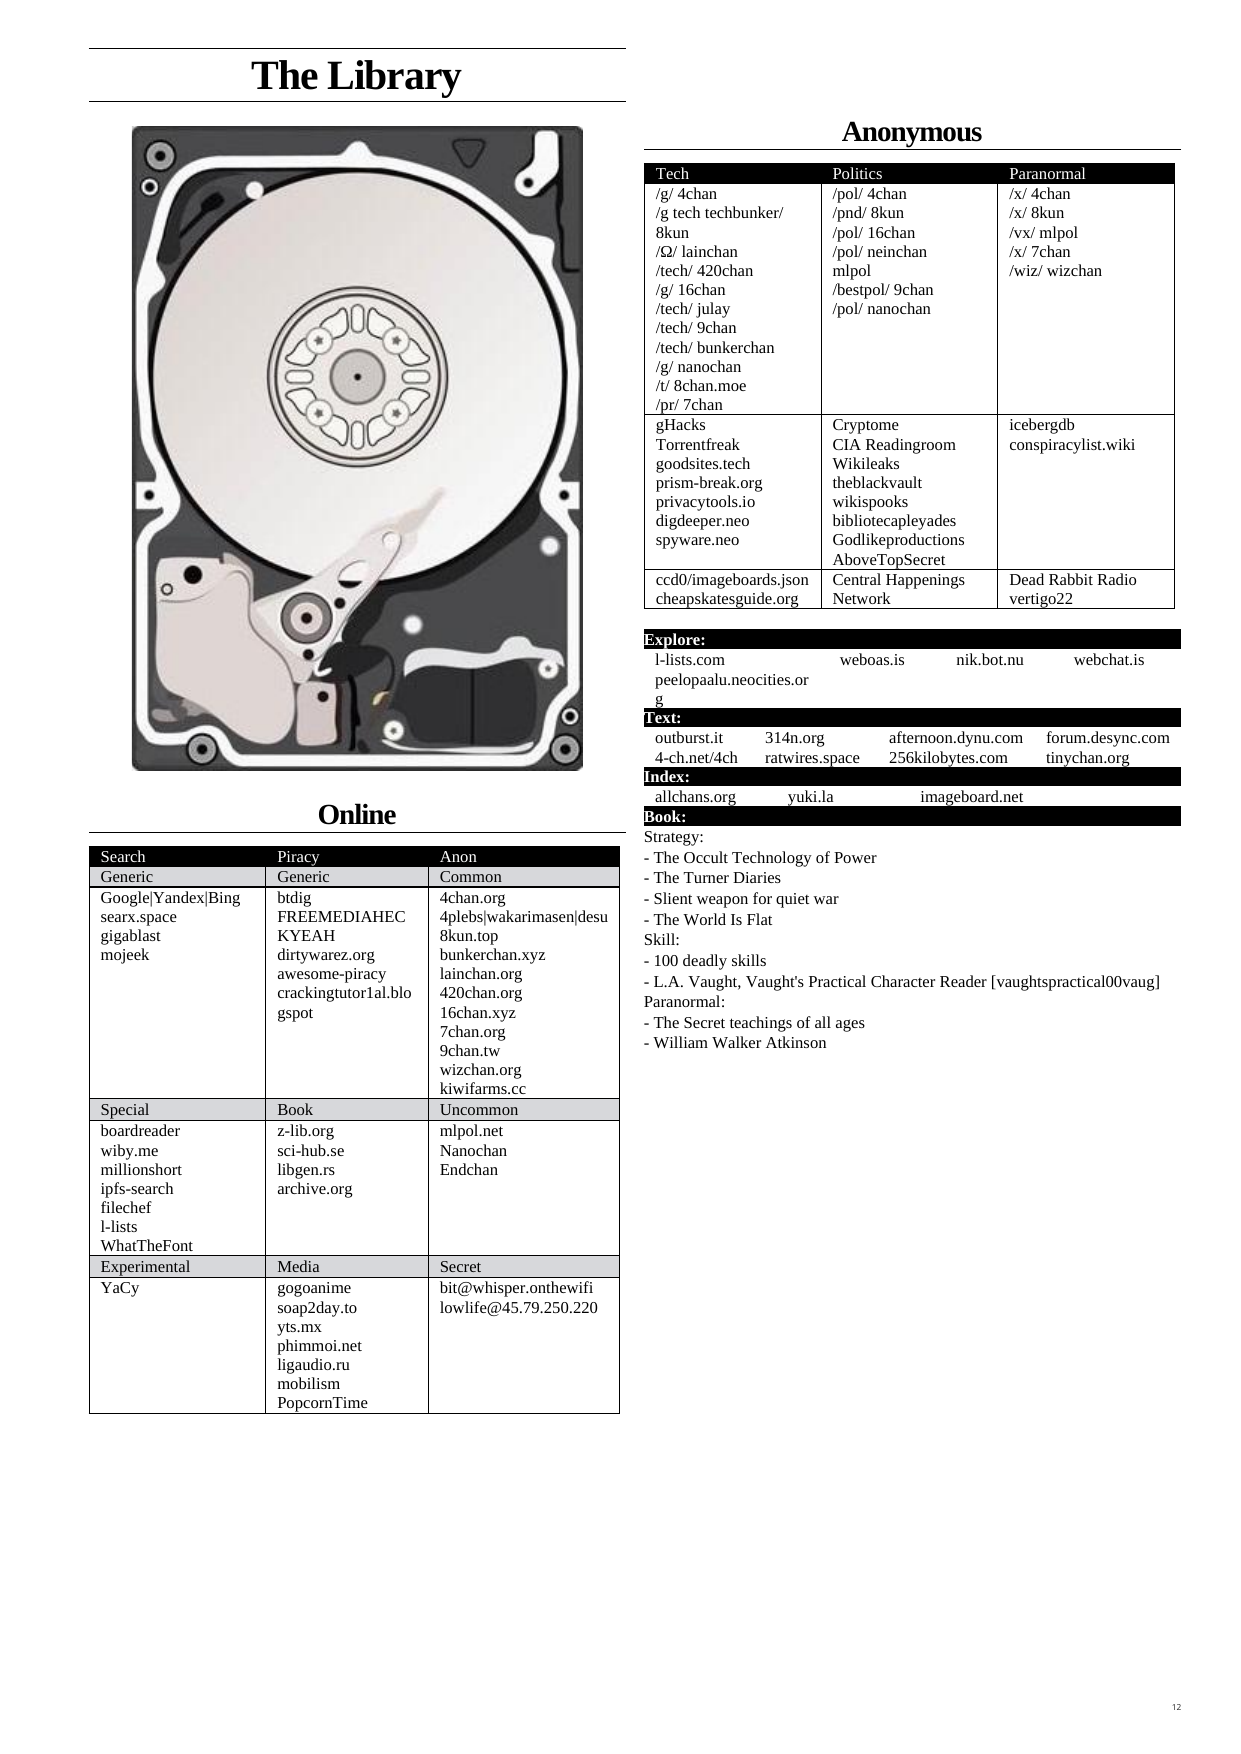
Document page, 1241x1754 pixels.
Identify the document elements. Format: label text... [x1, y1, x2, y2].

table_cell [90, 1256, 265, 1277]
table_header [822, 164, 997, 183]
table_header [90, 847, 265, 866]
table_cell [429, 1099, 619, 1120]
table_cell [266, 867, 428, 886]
text Paranormal: [644, 992, 1181, 1011]
subtitle The Library [89, 49, 626, 101]
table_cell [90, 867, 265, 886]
text - L.A. Vaught, Vaught's Practical Character Reader [vaughtspractical00vaug] [644, 971, 1181, 991]
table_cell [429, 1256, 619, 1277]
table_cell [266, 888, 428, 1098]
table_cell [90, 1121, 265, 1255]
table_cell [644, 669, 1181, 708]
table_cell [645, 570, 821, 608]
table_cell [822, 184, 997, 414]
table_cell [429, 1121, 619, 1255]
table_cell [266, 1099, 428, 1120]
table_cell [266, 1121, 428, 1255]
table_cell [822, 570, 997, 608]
text - The Turner Diaries [644, 868, 1181, 887]
text - 100 deadly skills [644, 951, 1181, 970]
subtitle Online [89, 797, 626, 832]
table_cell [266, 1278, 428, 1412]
text - The World Is Flat [644, 909, 1181, 929]
subtitle Explore: [644, 629, 1181, 649]
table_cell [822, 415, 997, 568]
subtitle Anonymous [644, 114, 1181, 149]
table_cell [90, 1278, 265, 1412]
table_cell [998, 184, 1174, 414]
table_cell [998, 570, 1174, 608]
subtitle Book: [644, 806, 1181, 826]
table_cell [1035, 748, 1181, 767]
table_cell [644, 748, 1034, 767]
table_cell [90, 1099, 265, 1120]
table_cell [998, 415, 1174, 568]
text - William Walker Atkinson [644, 1033, 1181, 1052]
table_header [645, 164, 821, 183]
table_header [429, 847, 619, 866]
subtitle Index: [644, 767, 1181, 786]
text - The Occult Technology of Power [644, 848, 1181, 867]
text - The Secret teachings of all ages [644, 1013, 1181, 1032]
text Skill: [644, 930, 1181, 949]
picture [131, 126, 583, 771]
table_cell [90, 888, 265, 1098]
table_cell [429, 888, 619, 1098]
text - Slient weapon for quiet war [644, 889, 1181, 908]
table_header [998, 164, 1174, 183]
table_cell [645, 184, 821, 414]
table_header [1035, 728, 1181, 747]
text Strategy: [644, 827, 1181, 846]
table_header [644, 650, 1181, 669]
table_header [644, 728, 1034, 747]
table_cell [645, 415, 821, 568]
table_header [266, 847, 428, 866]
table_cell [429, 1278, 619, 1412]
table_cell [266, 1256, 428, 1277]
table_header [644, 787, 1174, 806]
subtitle Text: [644, 708, 1181, 727]
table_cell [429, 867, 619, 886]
